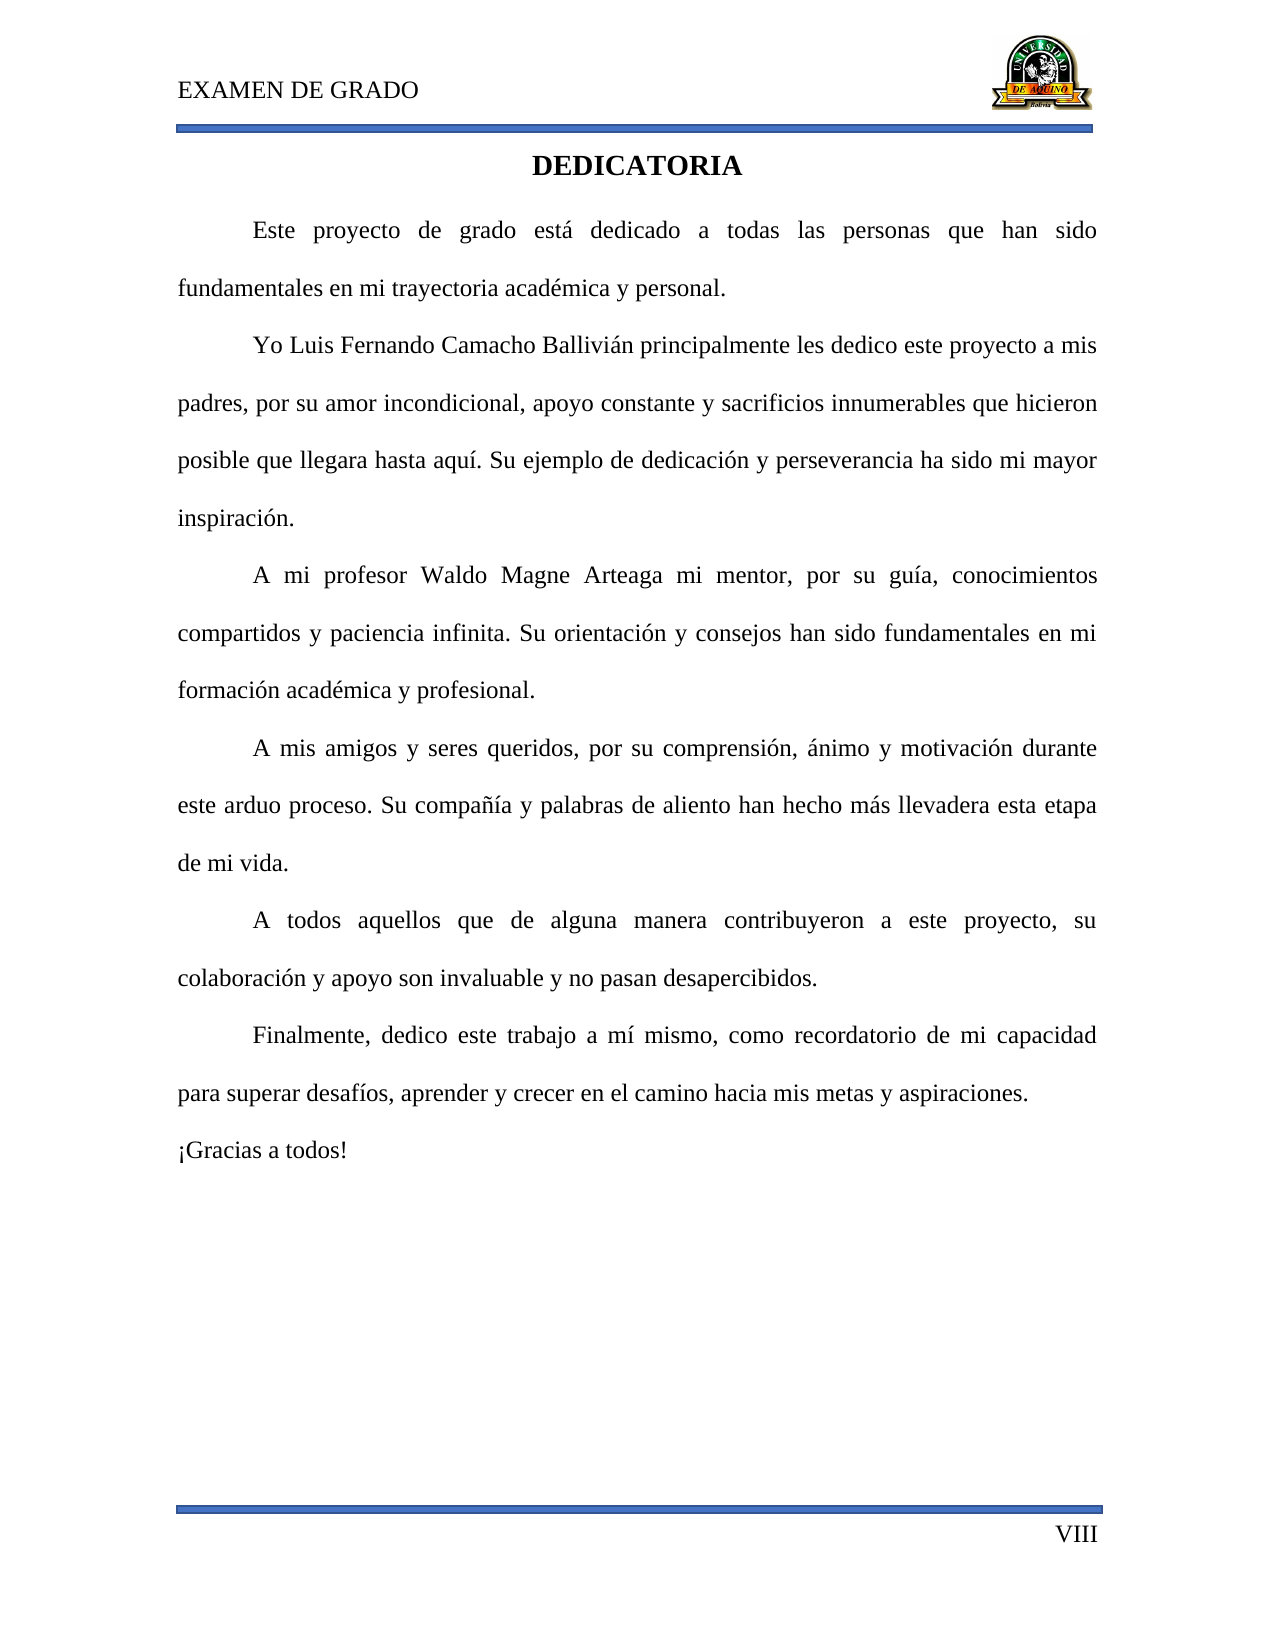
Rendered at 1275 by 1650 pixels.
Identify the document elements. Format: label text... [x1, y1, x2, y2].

text Este proyecto de grado está dedicado a todas las personas que han sido fundamentales en mi trayectoria académica y personal. [177, 215, 1098, 302]
text A mi profesor Waldo Magne Arteaga mi mentor, por su guía, conocimientos compartidos y paciencia infinita. Su orientación y consejos han sido fundamentales en mi formación académica y profesional. [177, 560, 1098, 704]
picture [992, 35, 1093, 110]
text A mis amigos y seres queridos, por su comprensión, ánimo y motivación durante este arduo proceso. Su compañía y palabras de aliento han hecho más llevadera esta etapa de mi vida. [177, 733, 1098, 877]
subtitle DEDICATORIA [176, 148, 1098, 182]
text A todos aquellos que de alguna manera contribuyeron a este proyecto, su colaboración y apoyo son invaluable y no pasan desapercibidos. [177, 905, 1098, 992]
text ¡Gracias a todos! [177, 1135, 1098, 1164]
text Finalmente, dedico este trabajo a mí mismo, como recordatorio de mi capacidad para superar desafíos, aprender y crecer en el camino hacia mis metas y aspiraciones. [177, 1020, 1098, 1107]
text Yo Luis Fernando Camacho Ballivián principalmente les dedico este proyecto a mis padres, por su amor incondicional, apoyo constante y sacrificios innumerables que hicieron posible que llegara hasta aquí. Su ejemplo de dedicación y perseverancia ha sido mi mayor inspiración. [177, 330, 1098, 532]
